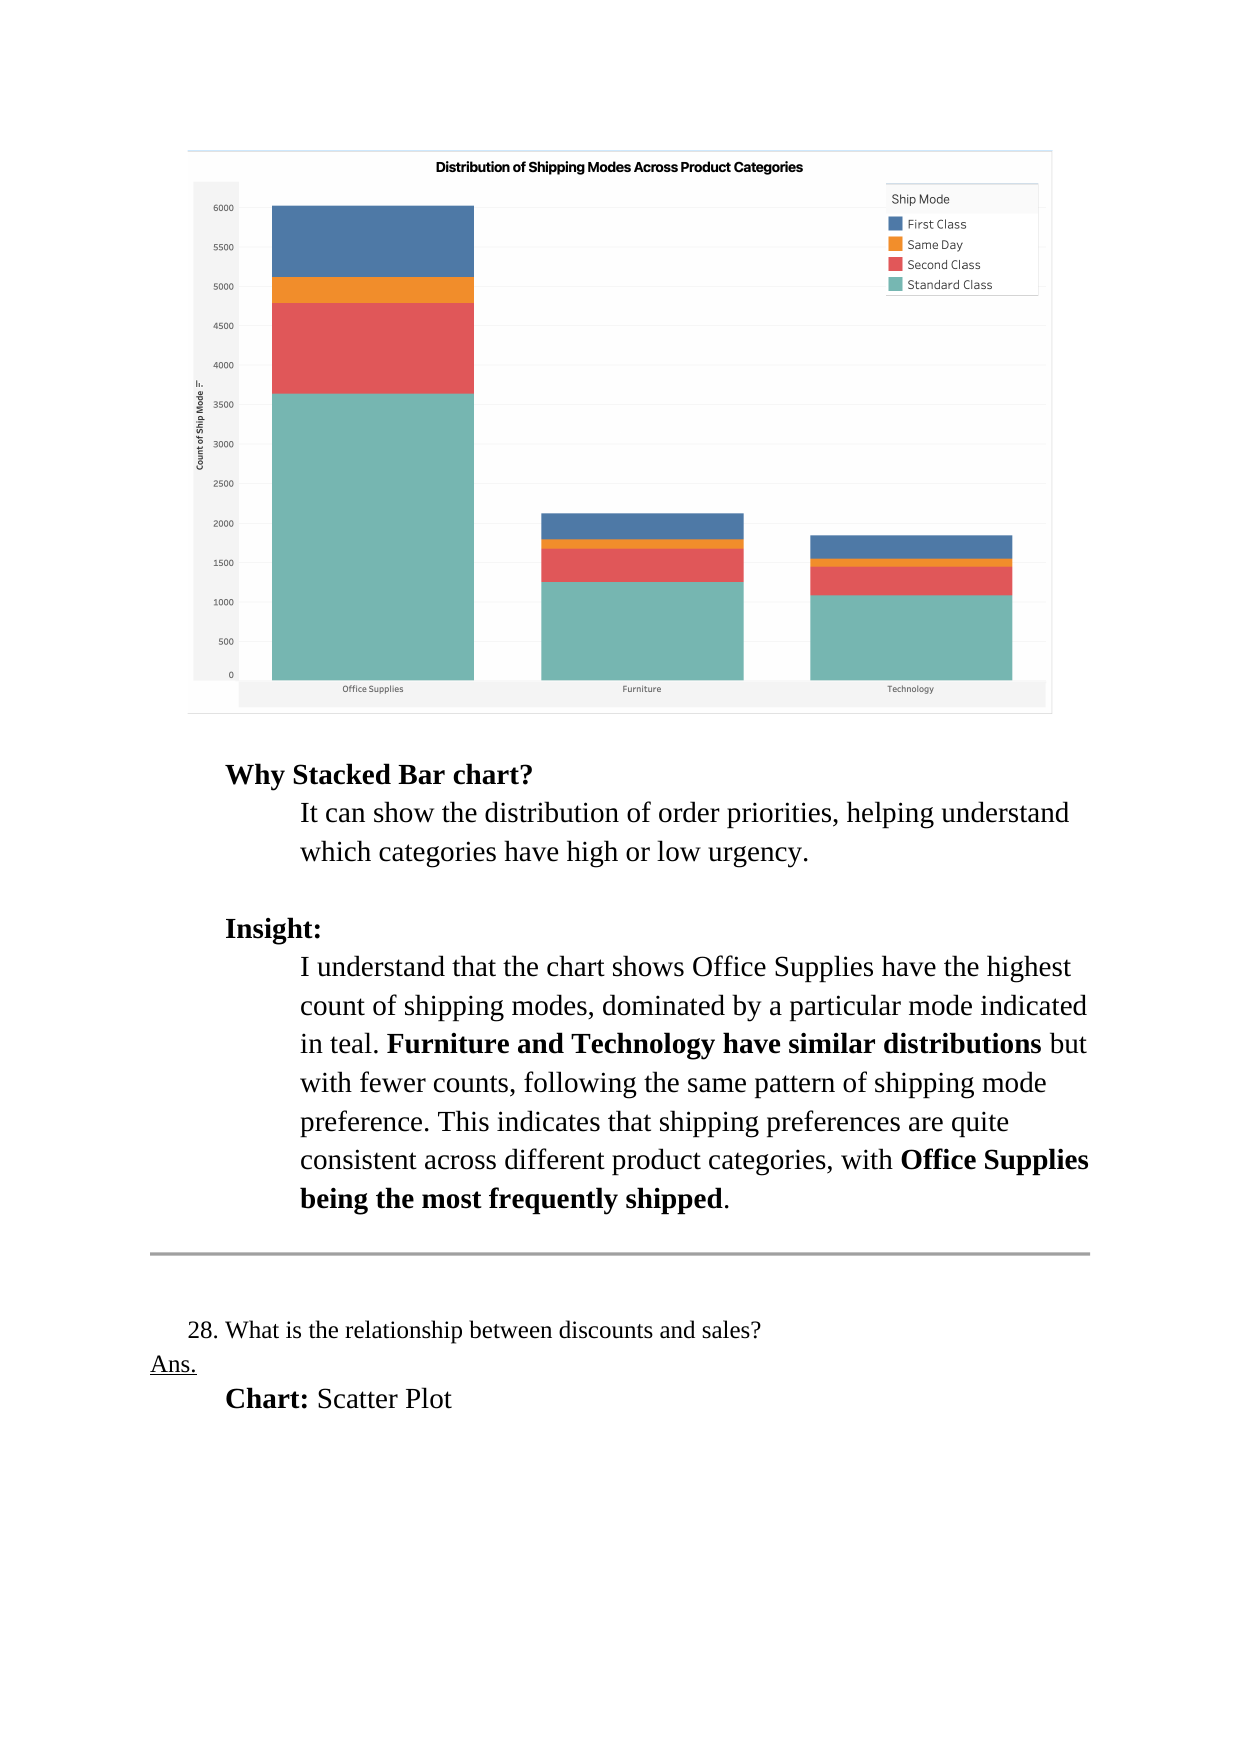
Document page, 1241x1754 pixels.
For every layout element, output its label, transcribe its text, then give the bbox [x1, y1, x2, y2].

picture [187, 150, 1053, 714]
list What is the relationship between discounts and sales? [187, 1316, 1090, 1344]
text Chart: Scatter Plot [225, 1382, 1090, 1415]
text Ans. [150, 1349, 1090, 1377]
text Insight: [225, 911, 1090, 944]
text I understand that the chart shows Office Supplies have the highest count of shipping modes, dominated by a particular mode indicated in teal. Furniture and Technology have similar distributions but with fewer counts, following the same pattern of shipping mode preference. This indicates that shipping preferences are quite consistent across different product categories, with Office Supplies being the most frequently shipped. [300, 949, 1090, 1214]
text It can show the distribution of order priorities, helping understand which categories have high or low urgency. [300, 795, 1090, 867]
text Why Stacked Bar chart? [225, 757, 1090, 790]
